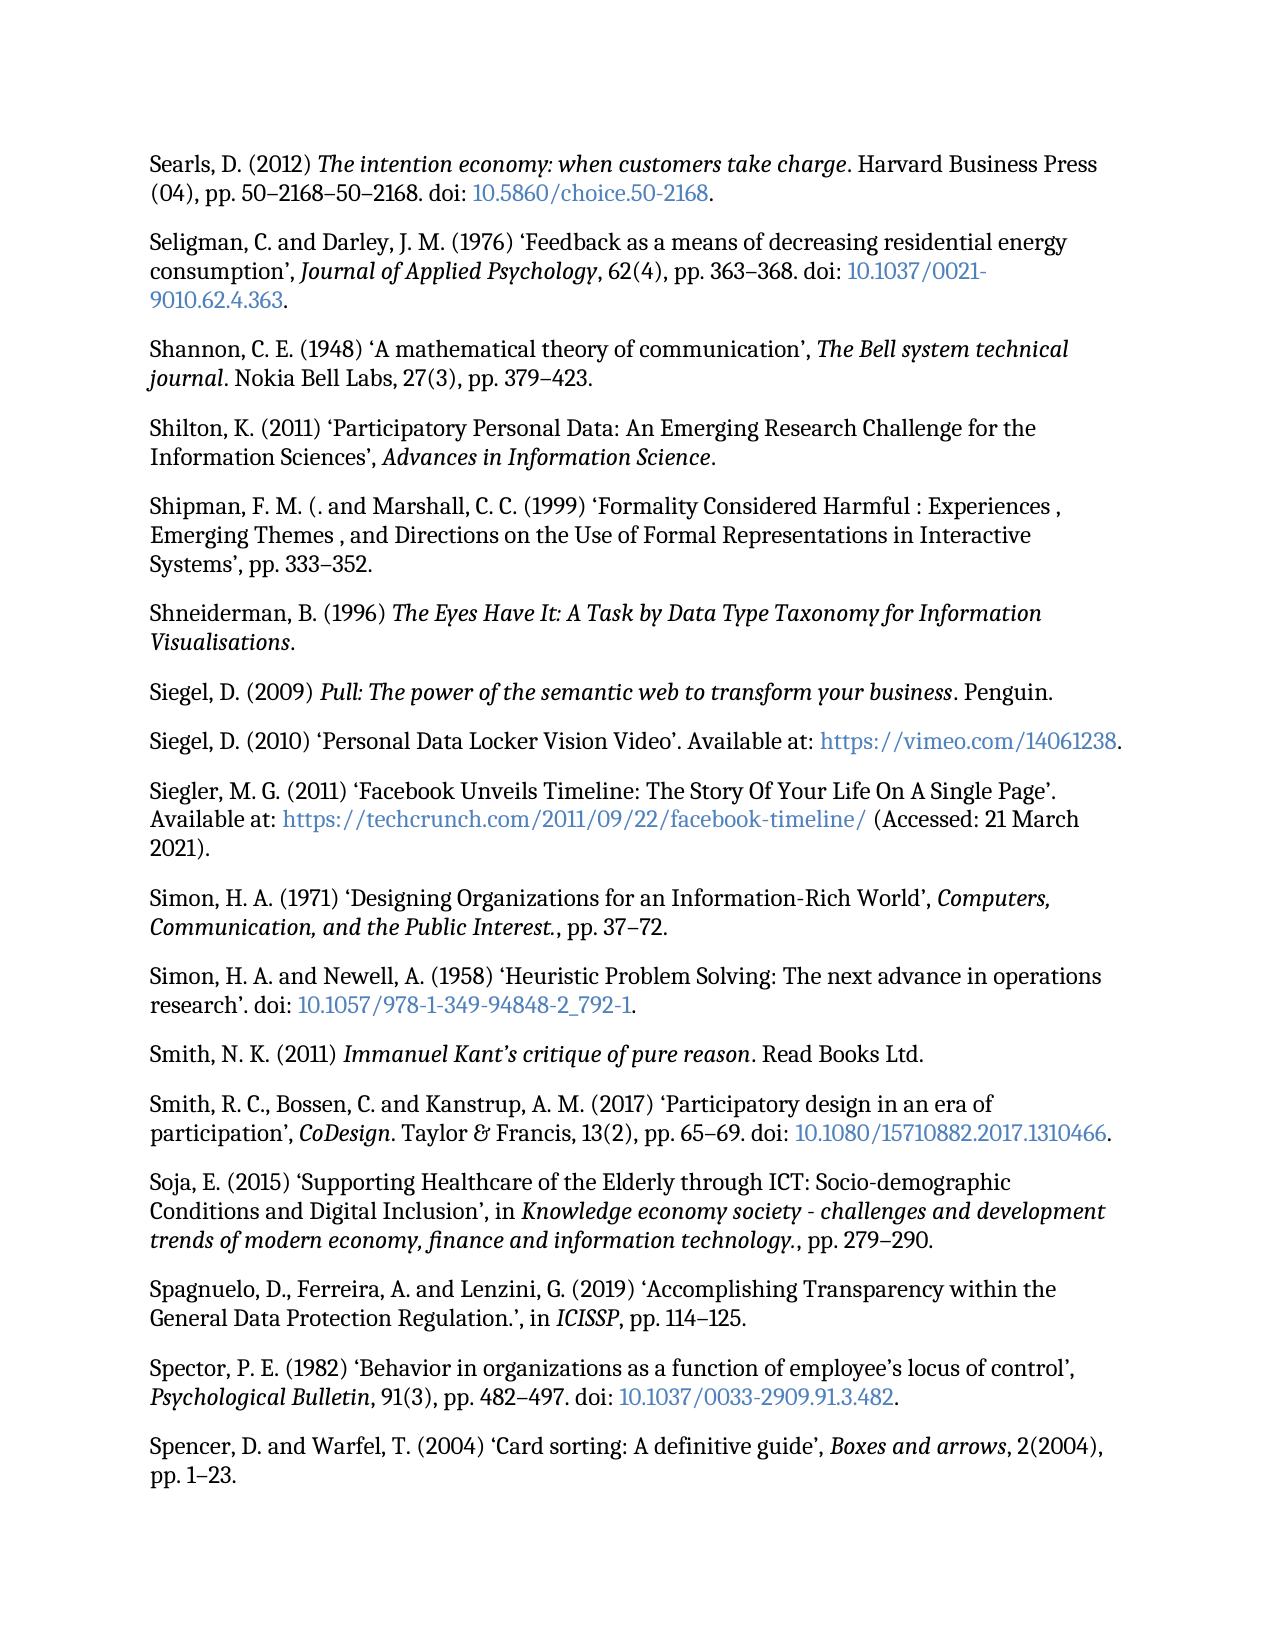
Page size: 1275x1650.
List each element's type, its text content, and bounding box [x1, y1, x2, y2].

text Siegel, D. (2010) ‘Personal Data Locker Vision Video’. Available at: https://vimeo.com/14061238. [150, 727, 1125, 756]
text Siegler, M. G. (2011) ‘Facebook Unveils Timeline: The Story Of Your Life On A Single Page’. Available at: https://techcrunch.com/2011/09/22/facebook-timeline/ (Accessed: 21 March 2021). [150, 777, 1125, 863]
text Simon, H. A. (1971) ‘Designing Organizations for an Information-Rich World’, Computers, Communication, and the Public Interest., pp. 37–72. [150, 884, 1125, 941]
text Smith, R. C., Bossen, C. and Kanstrup, A. M. (2017) ‘Participatory design in an era of participation’, CoDesign. Taylor & Francis, 13(2), pp. 65–69. doi: 10.1080/15710882.2017.1310466. [150, 1090, 1125, 1147]
text Smith, N. K. (2011) Immanuel Kant’s critique of pure reason. Read Books Ltd. [150, 1040, 1125, 1069]
text Siegel, D. (2009) Pull: The power of the semantic web to transform your business. Penguin. [150, 677, 1125, 706]
text Seligman, C. and Darley, J. M. (1976) ‘Feedback as a means of decreasing residential energy consumption’, Journal of Applied Psychology, 62(4), pp. 363–368. doi: 10.1037/0021-9010.62.4.363. [150, 228, 1125, 314]
text Searls, D. (2012) The intention economy: when customers take charge. Harvard Business Press (04), pp. 50–2168–50–2168. doi: 10.5860/choice.50-2168. [150, 150, 1125, 207]
text Shilton, K. (2011) ‘Participatory Personal Data: An Emerging Research Challenge for the Information Sciences’, Advances in Information Science. [150, 414, 1125, 471]
text Spagnuelo, D., Ferreira, A. and Lenzini, G. (2019) ‘Accomplishing Transparency within the General Data Protection Regulation.’, in ICISSP, pp. 114–125. [150, 1275, 1125, 1333]
text Spencer, D. and Warfel, T. (2004) ‘Card sorting: A definitive guide’, Boxes and arrows, 2(2004), pp. 1–23. [150, 1432, 1125, 1489]
text Shannon, C. E. (1948) ‘A mathematical theory of communication’, The Bell system technical journal. Nokia Bell Labs, 27(3), pp. 379–423. [150, 335, 1125, 393]
text Spector, P. E. (1982) ‘Behavior in organizations as a function of employee’s locus of control’, Psychological Bulletin, 91(3), pp. 482–497. doi: 10.1037/0033-2909.91.3.482. [150, 1354, 1125, 1411]
text Shneiderman, B. (1996) The Eyes Have It: A Task by Data Type Taxonomy for Information Visualisations. [150, 599, 1125, 657]
text Soja, E. (2015) ‘Supporting Healthcare of the Elderly through ICT: Socio-demographic Conditions and Digital Inclusion’, in Knowledge economy society - challenges and development trends of modern economy, finance and information technology., pp. 279–290. [150, 1168, 1125, 1254]
text Simon, H. A. and Newell, A. (1958) ‘Heuristic Problem Solving: The next advance in operations research’. doi: 10.1057/978-1-349-94848-2_792-1. [150, 962, 1125, 1019]
text Shipman, F. M. (. and Marshall, C. C. (1999) ‘Formality Considered Harmful : Experiences , Emerging Themes , and Directions on the Use of Formal Representations in Interactive Systems’, pp. 333–352. [150, 492, 1125, 578]
